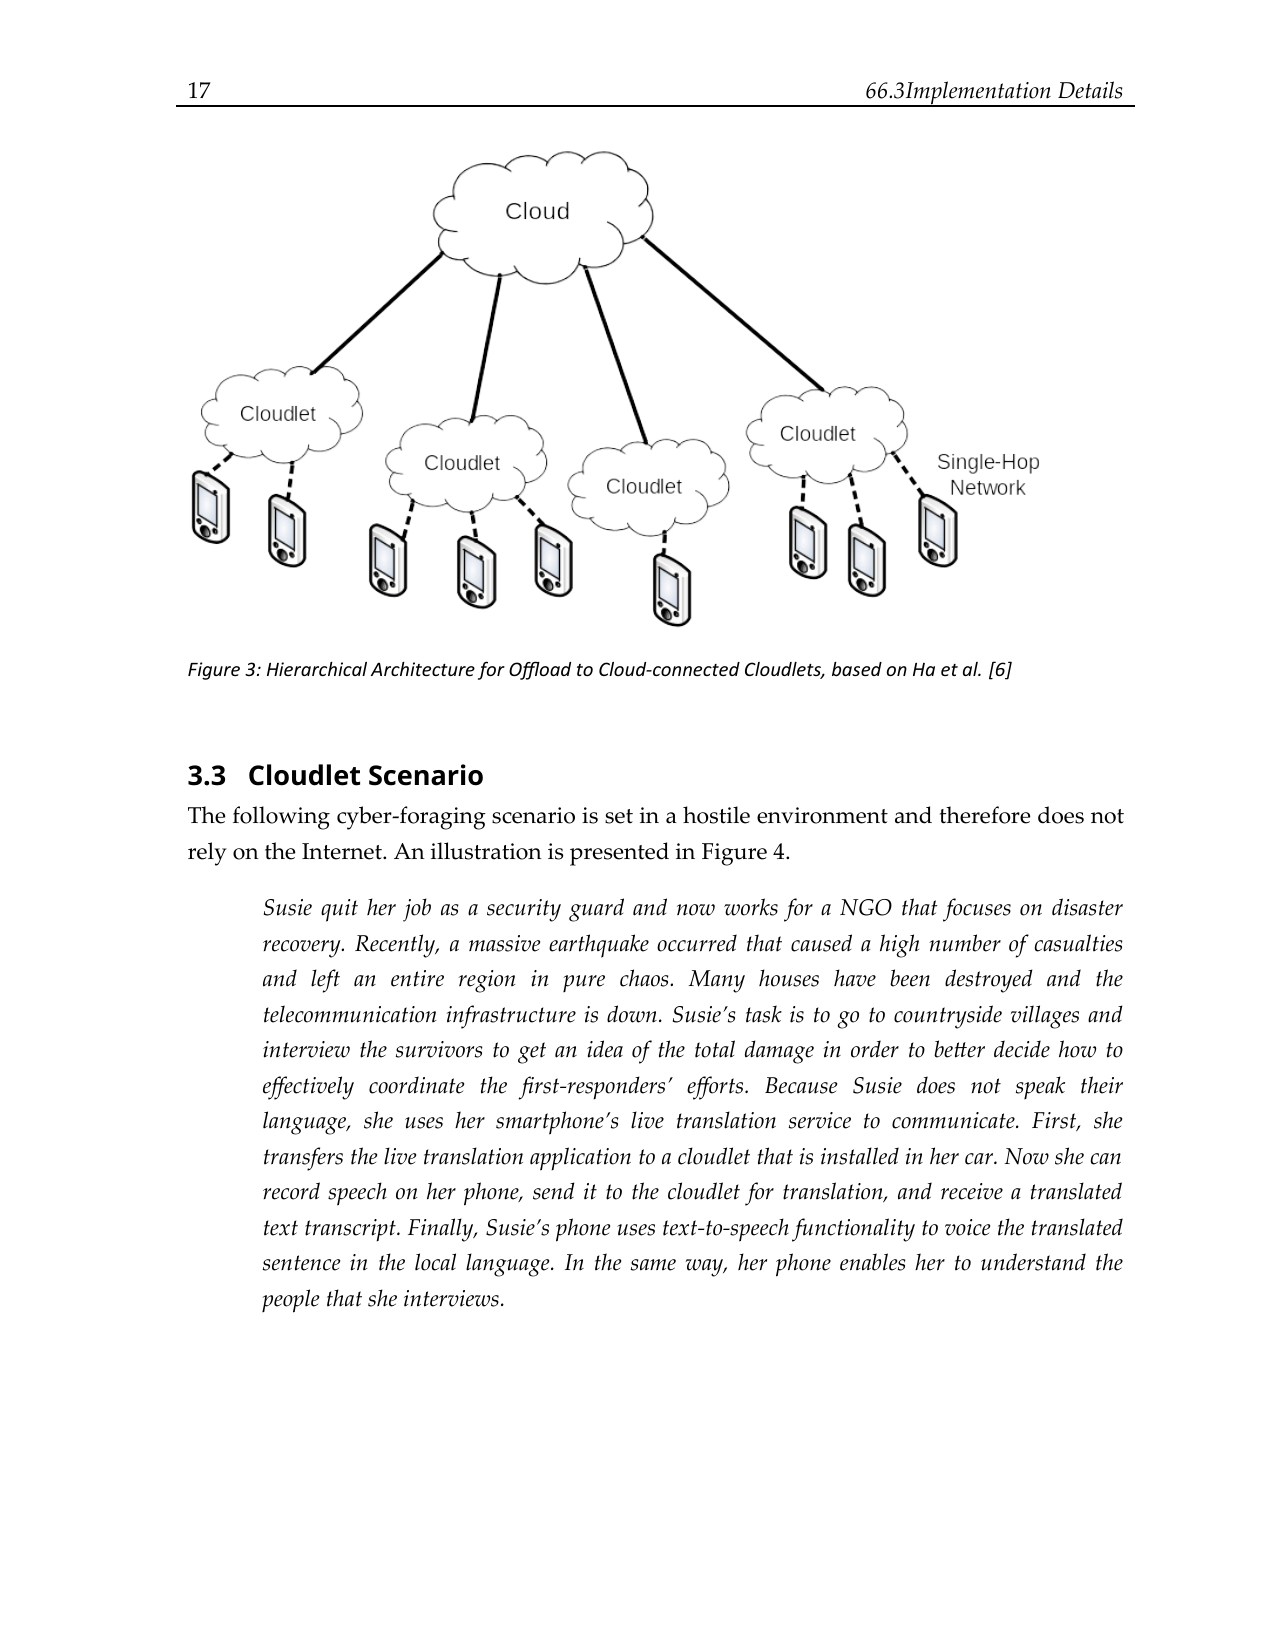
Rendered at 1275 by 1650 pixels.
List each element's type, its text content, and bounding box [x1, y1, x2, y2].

text Susie quit her job as a security guard and now works for a NGO that focuses on disaster recovery. Recently, a massive earthquake occurred that caused a high number of casualties and left an entire region in pure chaos. Many houses have been destroyed and the telecommunication infrastructure is down. Susie’s task is to go to countryside villages and interview the survivors to get an idea of the total damage in order to better decide how to effectively coordinate the first-responders’ efforts. Because Susie does not speak their language, she uses her smartphone’s live translation service to communicate. First, she transfers the live translation application to a cloudlet that is installed in her car. Now she can record speech on her phone, send it to the cloudlet for translation, and receive a translated text transcript. Finally, Susie’s phone uses text-to-speech functionality to voice the translated sentence in the local language. In the same way, her phone enables her to understand the people that she interviews. [262, 891, 1125, 1313]
subtitle Cloudlet Scenario [187, 757, 1125, 794]
text The following cyber-foraging scenario is set in a hostile environment and therefore does not rely on the Internet. An illustration is presented in Figure 4. [187, 799, 1125, 866]
text Figure : Hierarchical Architecture for Offload to Cloud-connected Cloudlets, based on Ha et al. [187, 656, 1125, 682]
